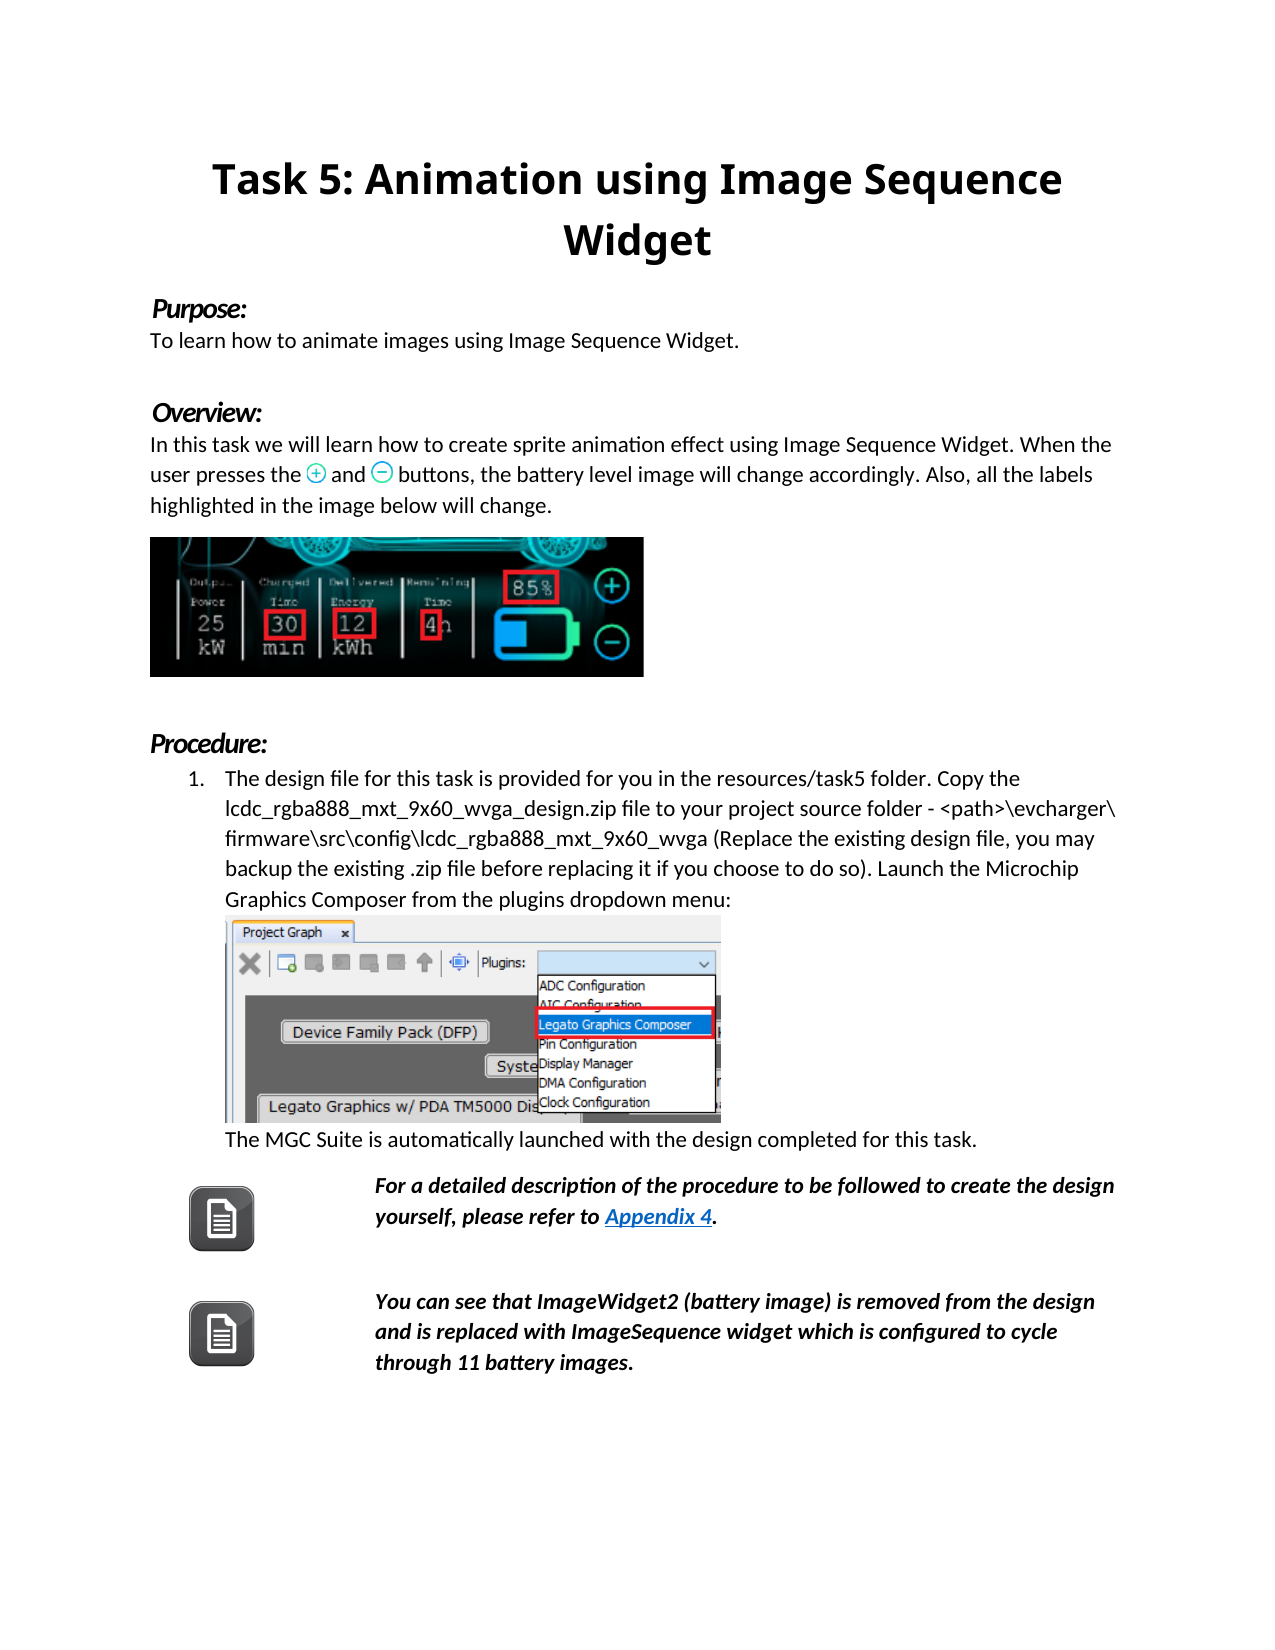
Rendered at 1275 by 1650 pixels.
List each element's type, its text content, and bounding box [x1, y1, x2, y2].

list The design file for this task is provided for you in the resources/task5 folder. Copy the lcdc_rgba888_mxt_9x60_wvga_design.zip file to your project source folder - <path>\evcharger\firmware\src\config\lcdc_rgba888_mxt_9x60_wvga (Replace the existing design file, you may backup the existing .zip file before replacing it if you choose to do so). Launch the Microchip Graphics Composer from the plugins dropdown menu: [187, 764, 1125, 913]
text For a detailed description of the procedure to be followed to create the design yourself, please refer to Appendix 4. [375, 1172, 1125, 1230]
text Procedure: [150, 726, 1125, 761]
picture [371, 461, 393, 483]
text In this task we will learn how to create sprite animation effect using Image Sequence Widget. When the user presses the and buttons, the battery level image will change accordingly. Also, all the labels highlighted in the image below will change. [150, 430, 1125, 519]
text To learn how to animate images using Image Sequence Widget. [150, 326, 1125, 354]
picture [225, 915, 721, 1123]
list The MGC Suite is automatically launched with the design completed for this task. [225, 1125, 1125, 1153]
picture [183, 1295, 260, 1372]
text You can see that ImageWidget2 (battery image) is removed from the design and is replaced with ImageSequence widget which is configured to cycle through 11 battery images. [375, 1287, 1125, 1376]
picture [150, 537, 644, 677]
picture [183, 1180, 260, 1257]
picture [306, 463, 326, 483]
text Overview: [152, 393, 398, 430]
text Purpose: [152, 289, 398, 326]
subtitle Task 5: Animation using Image Sequence Widget [150, 150, 1125, 268]
